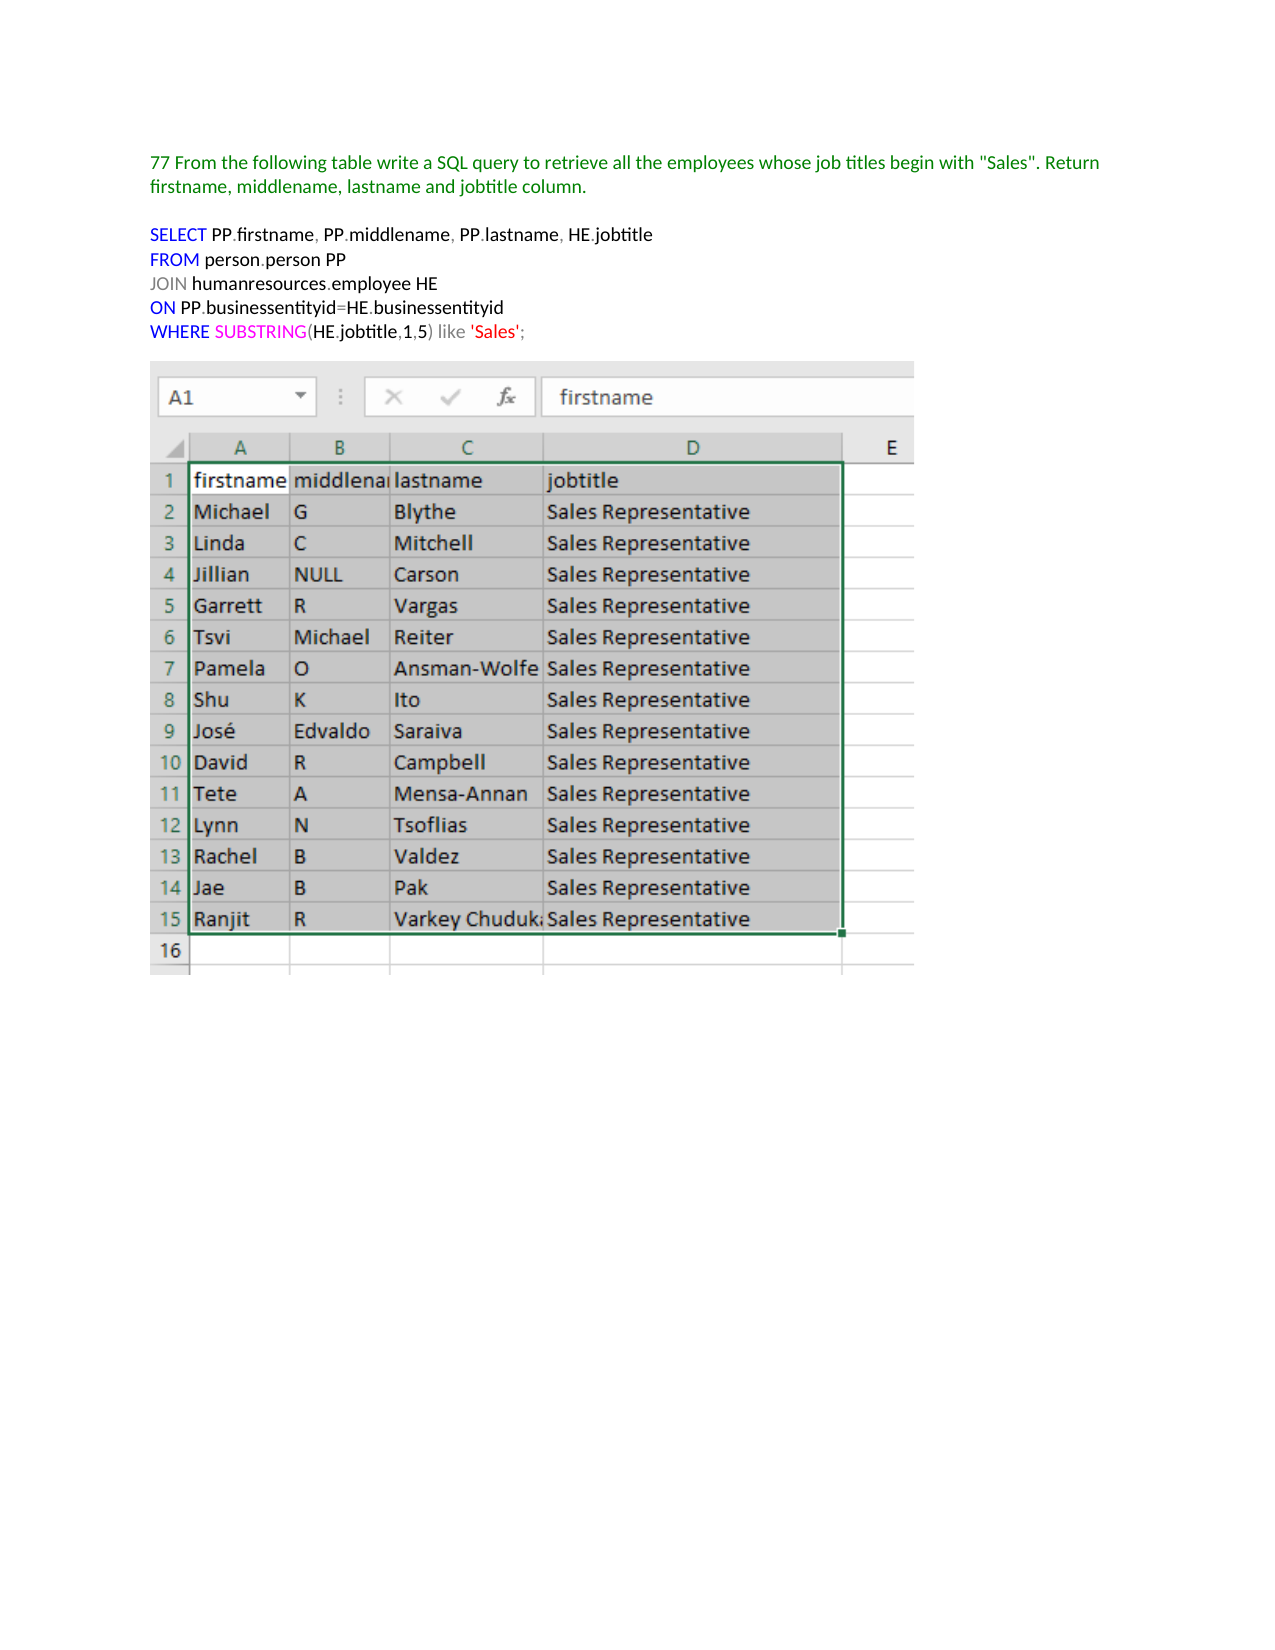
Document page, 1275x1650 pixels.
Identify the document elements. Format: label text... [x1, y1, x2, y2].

text WHERE SUBSTRING(HE.jobtitle,1,5) like 'Sales'; [150, 319, 1125, 343]
text ON PP.businessentityid=HE.businessentityid [150, 295, 1125, 319]
text JOIN humanresources.employee HE [150, 271, 1125, 295]
text 77 From the following table write a SQL query to retrieve all the employees whose job titles begin with "Sales". Return firstname, middlename, lastname and jobtitle column. [150, 150, 1125, 198]
picture [150, 361, 915, 975]
text SELECT PP.firstname, PP.middlename, PP.lastname, HE.jobtitle [150, 222, 1125, 247]
text FROM person.person PP [150, 247, 1125, 271]
